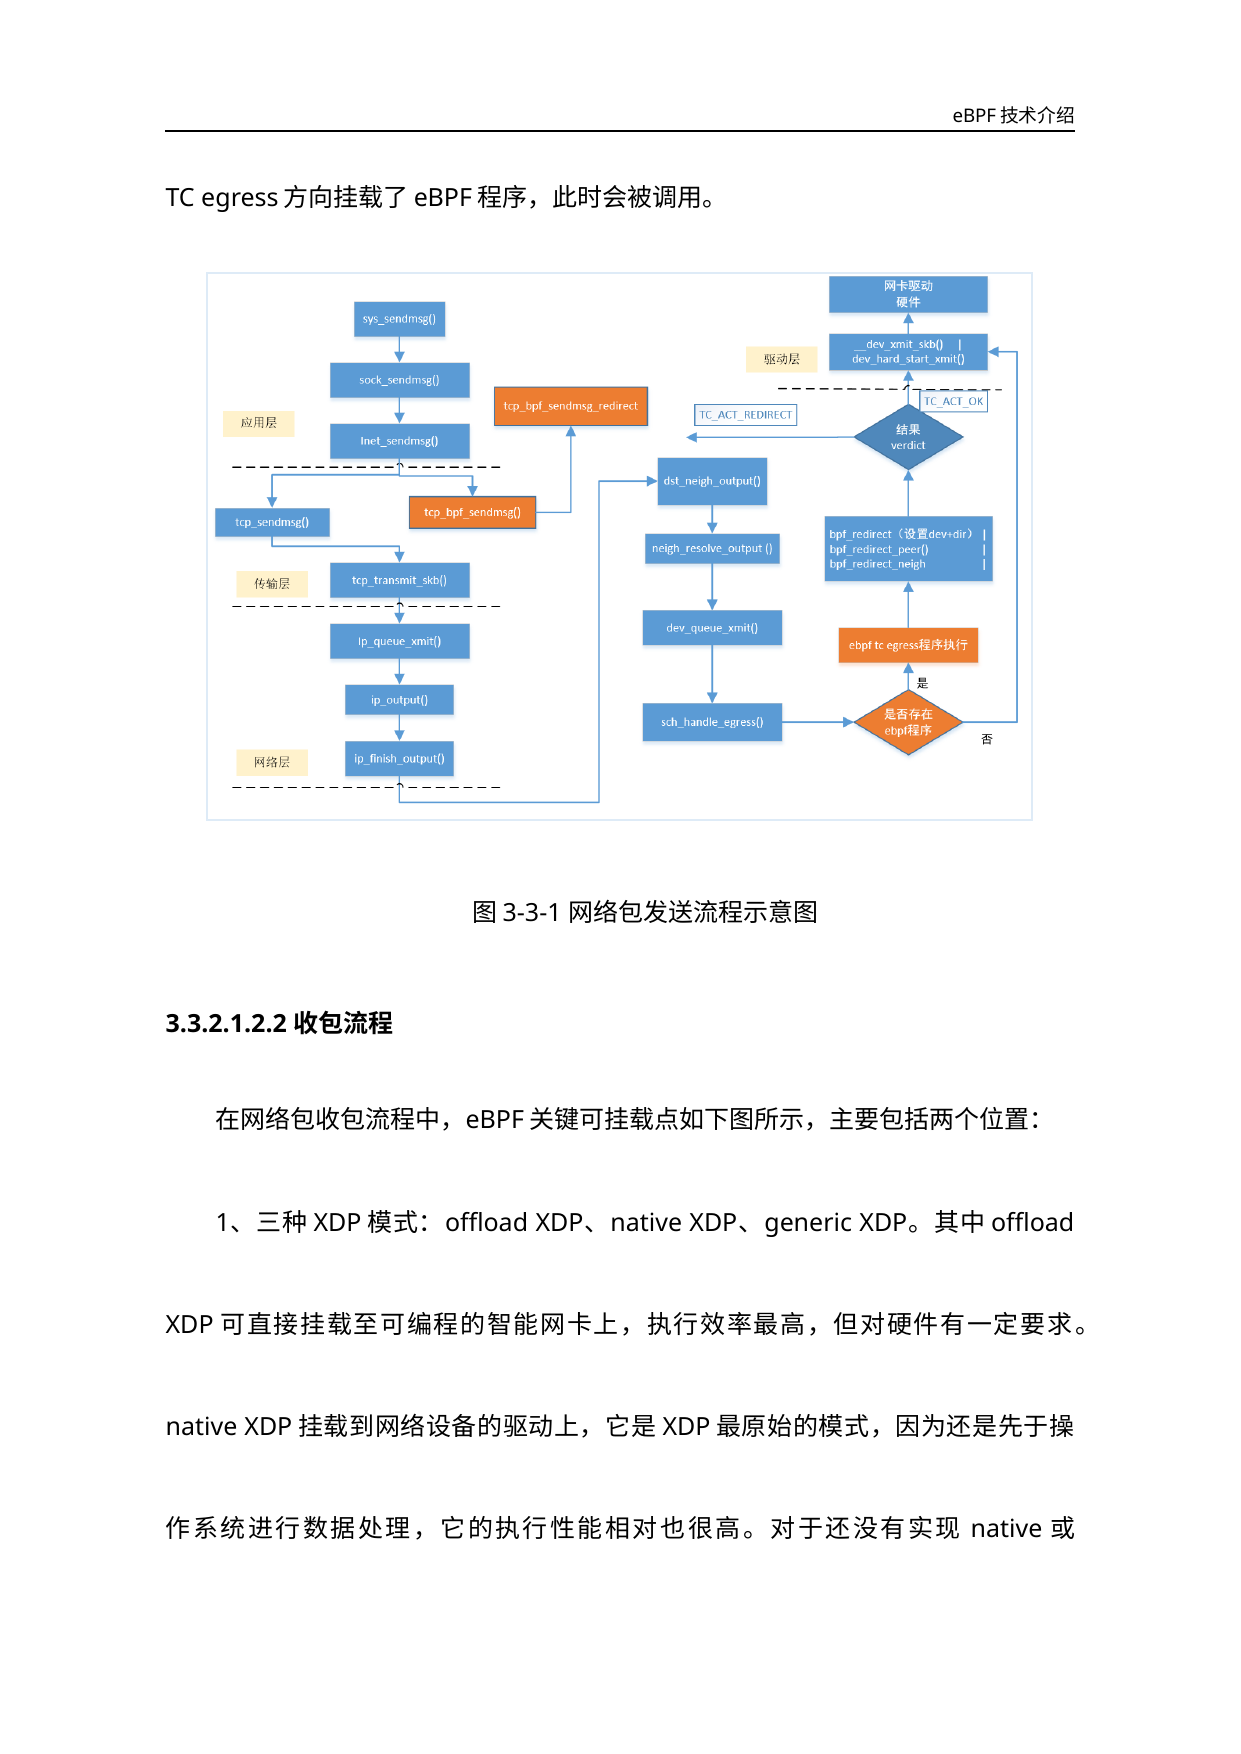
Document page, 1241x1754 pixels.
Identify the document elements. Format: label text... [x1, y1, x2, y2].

text 在网络包收包流程中，eBPF关键可挂载点如下图所示，主要包括两个位置： [165, 1084, 1075, 1152]
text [165, 162, 1075, 230]
text 图3-3-1 网络包发送流程示意图 [165, 876, 1075, 944]
picture [208, 274, 1031, 819]
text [165, 1187, 1075, 1561]
subtitle 3.3.2.1.2.2 收包流程 [165, 987, 1075, 1055]
